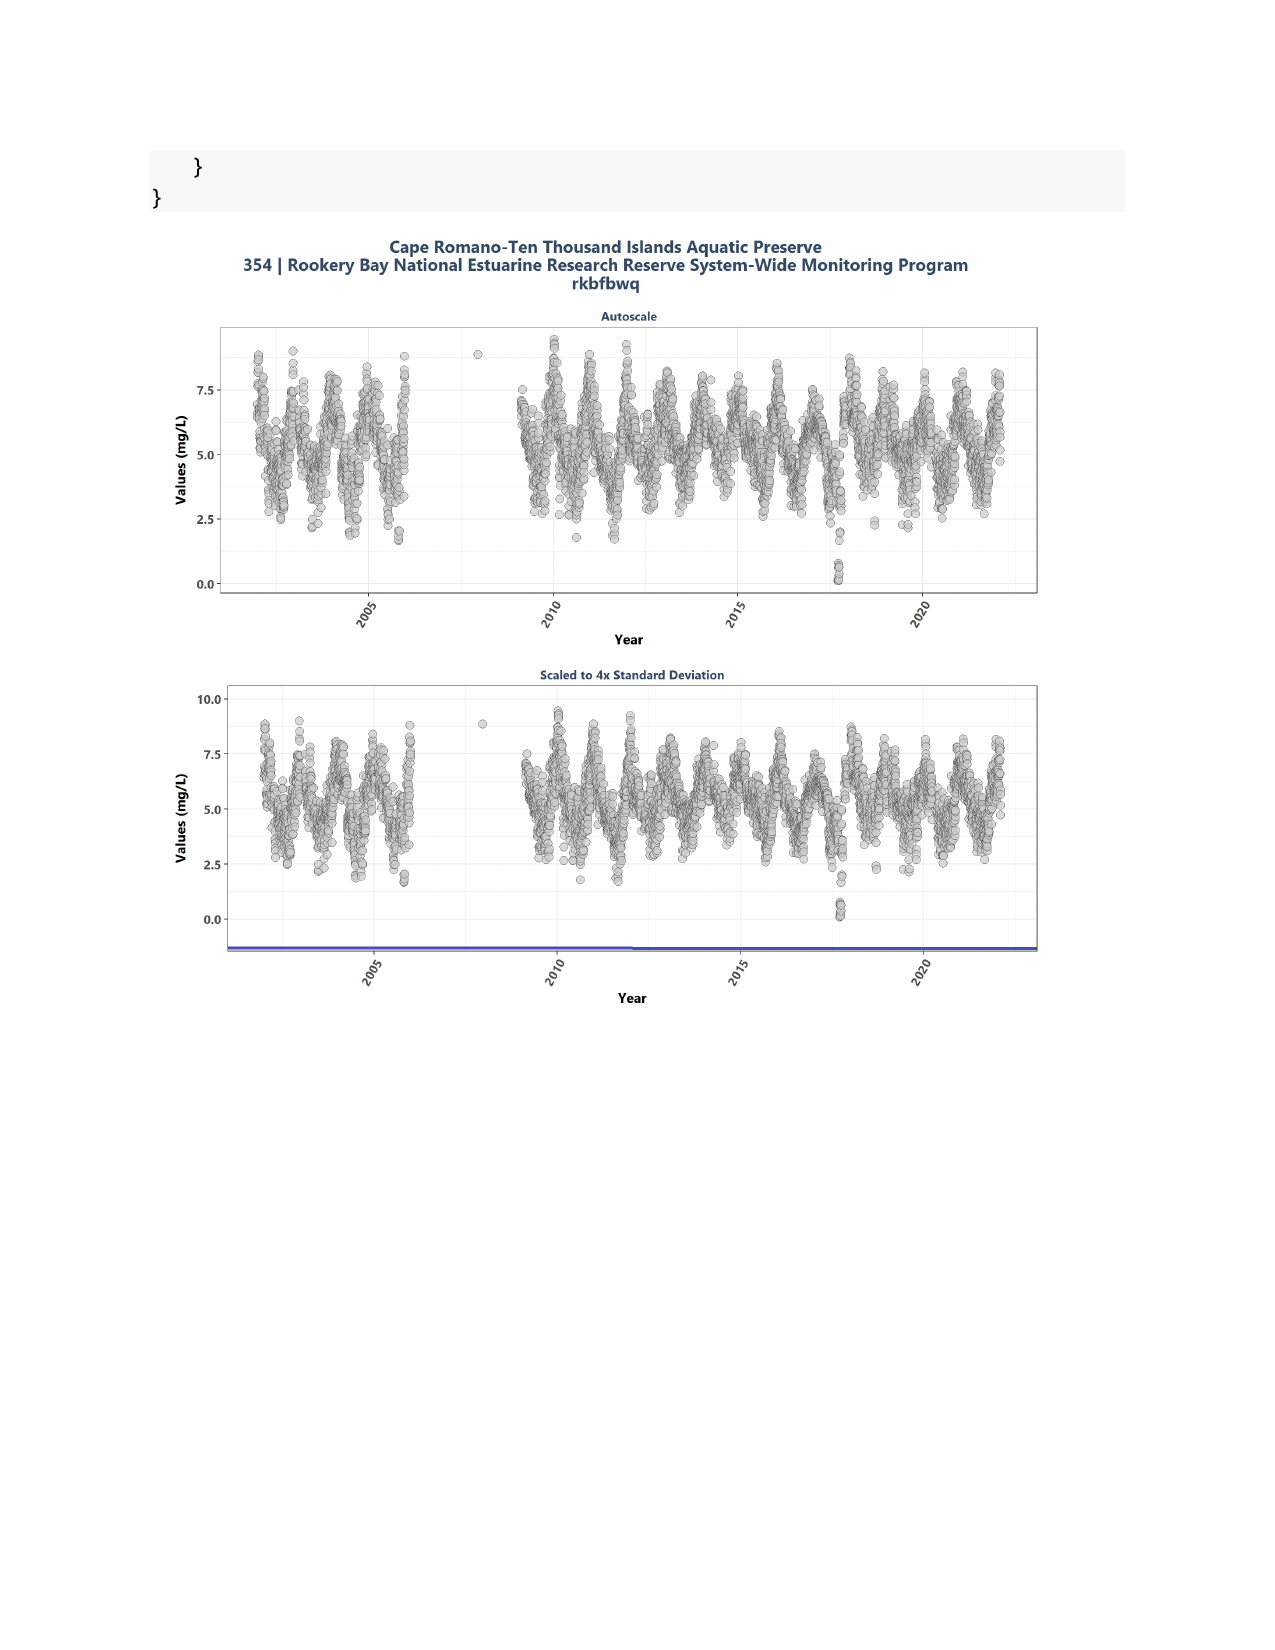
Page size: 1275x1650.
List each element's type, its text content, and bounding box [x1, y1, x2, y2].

picture [168, 233, 1044, 1021]
